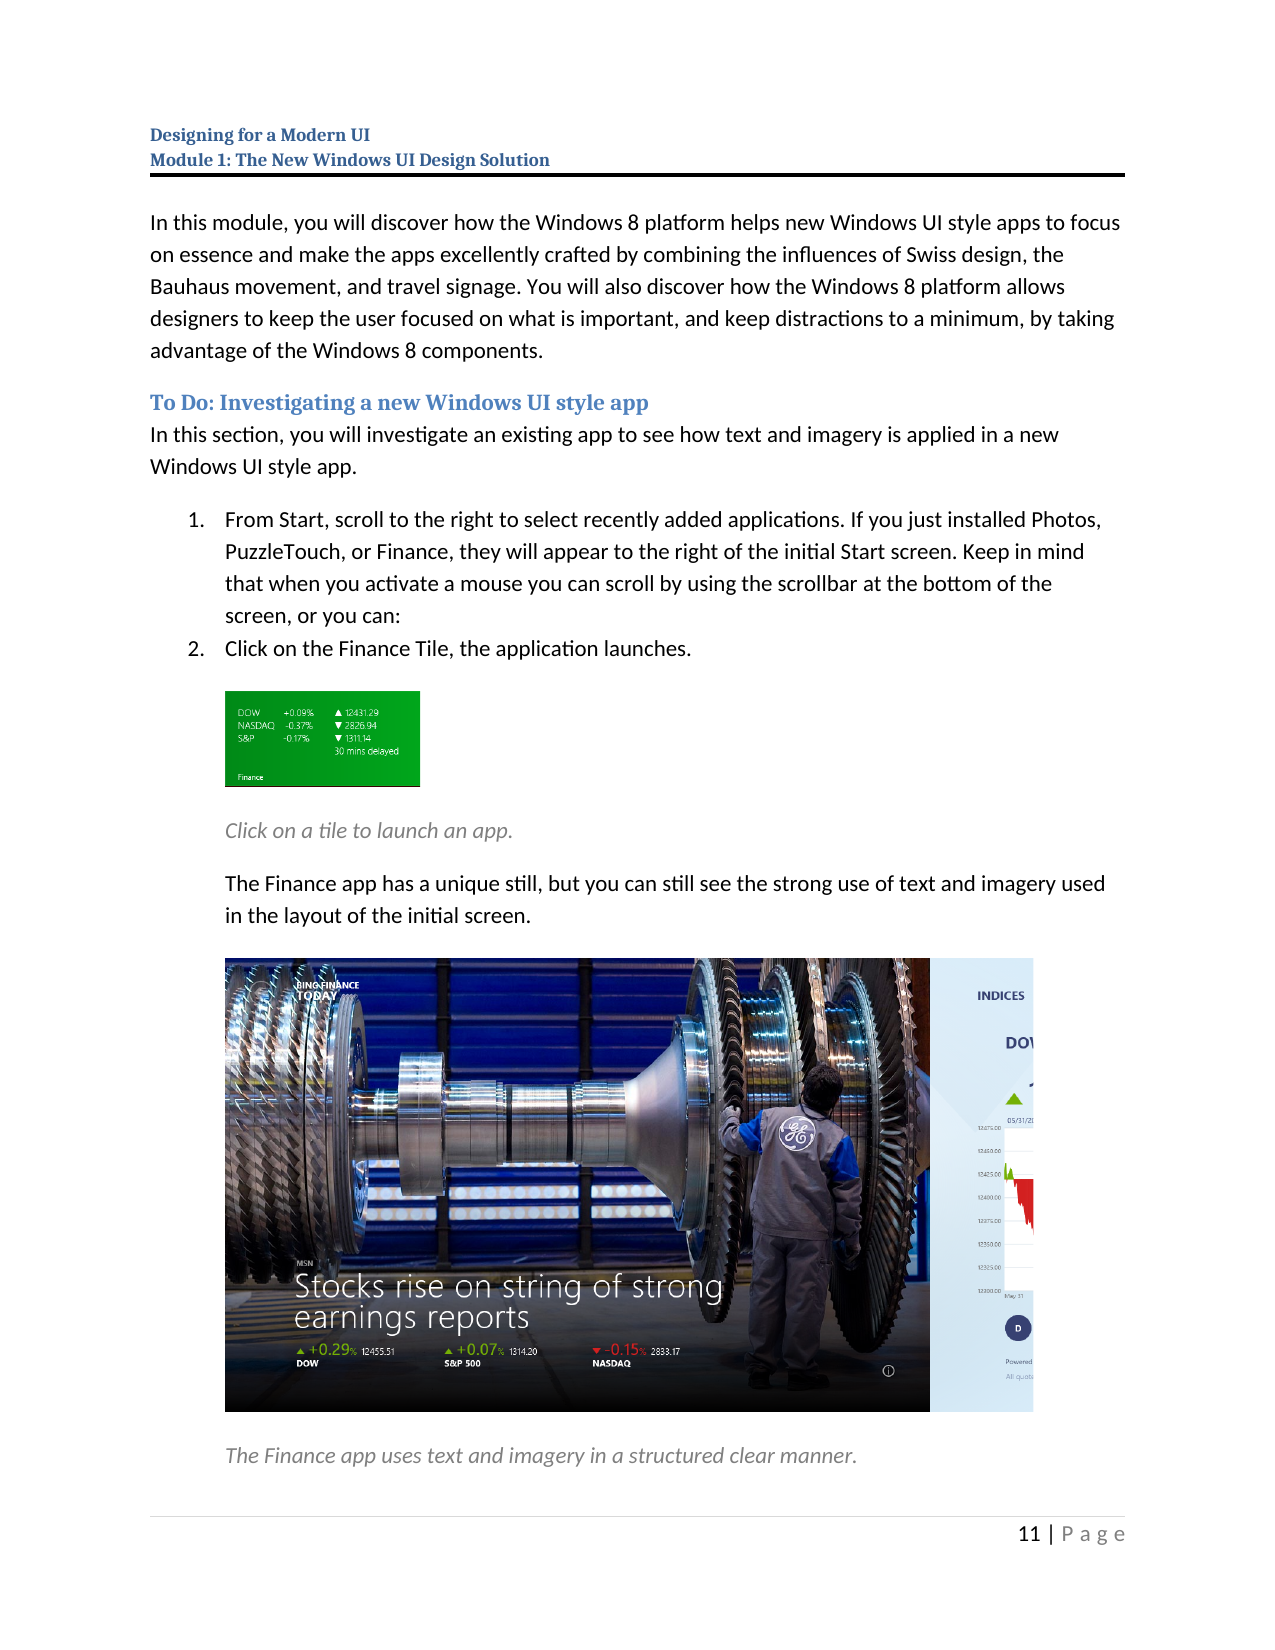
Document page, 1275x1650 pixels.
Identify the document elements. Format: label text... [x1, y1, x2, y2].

list Click on the Finance Tile, the application launches. [187, 634, 1125, 662]
text In this module, you will discover how the Windows 8 platform helps new Windows UI style apps to focus on essence and make the apps excellently crafted by combining the influences of Swiss design, the Bauhaus movement, and travel signage. You will also discover how the Windows 8 platform allows designers to keep the user focused on what is important, and keep distractions to a minimum, by taking advantage of the Windows 8 components. [150, 208, 1125, 364]
list The Finance app has a unique still, but you can still see the strong use of text and imagery used in the layout of the initial screen. [225, 869, 1125, 929]
list From Start, scroll to the right to select recently added applications. If you just installed Photos, PuzzleTouch, or Finance, they will appear to the right of the initial Start screen. Keep in mind that when you activate a mouse you can scroll by using the scrollbar at the bottom of the screen, or you can: [187, 505, 1125, 629]
picture [225, 691, 420, 787]
subtitle To Do: Investigating a new Windows UI style app [150, 389, 1125, 416]
text The Finance app uses text and imagery in a structured clear manner. [150, 1441, 1125, 1469]
text Click on a tile to launch an app. [150, 816, 1125, 844]
picture [225, 958, 1034, 1412]
text In this section, you will investigate an existing app to see how text and imagery is applied in a new Windows UI style app. [150, 420, 1125, 480]
